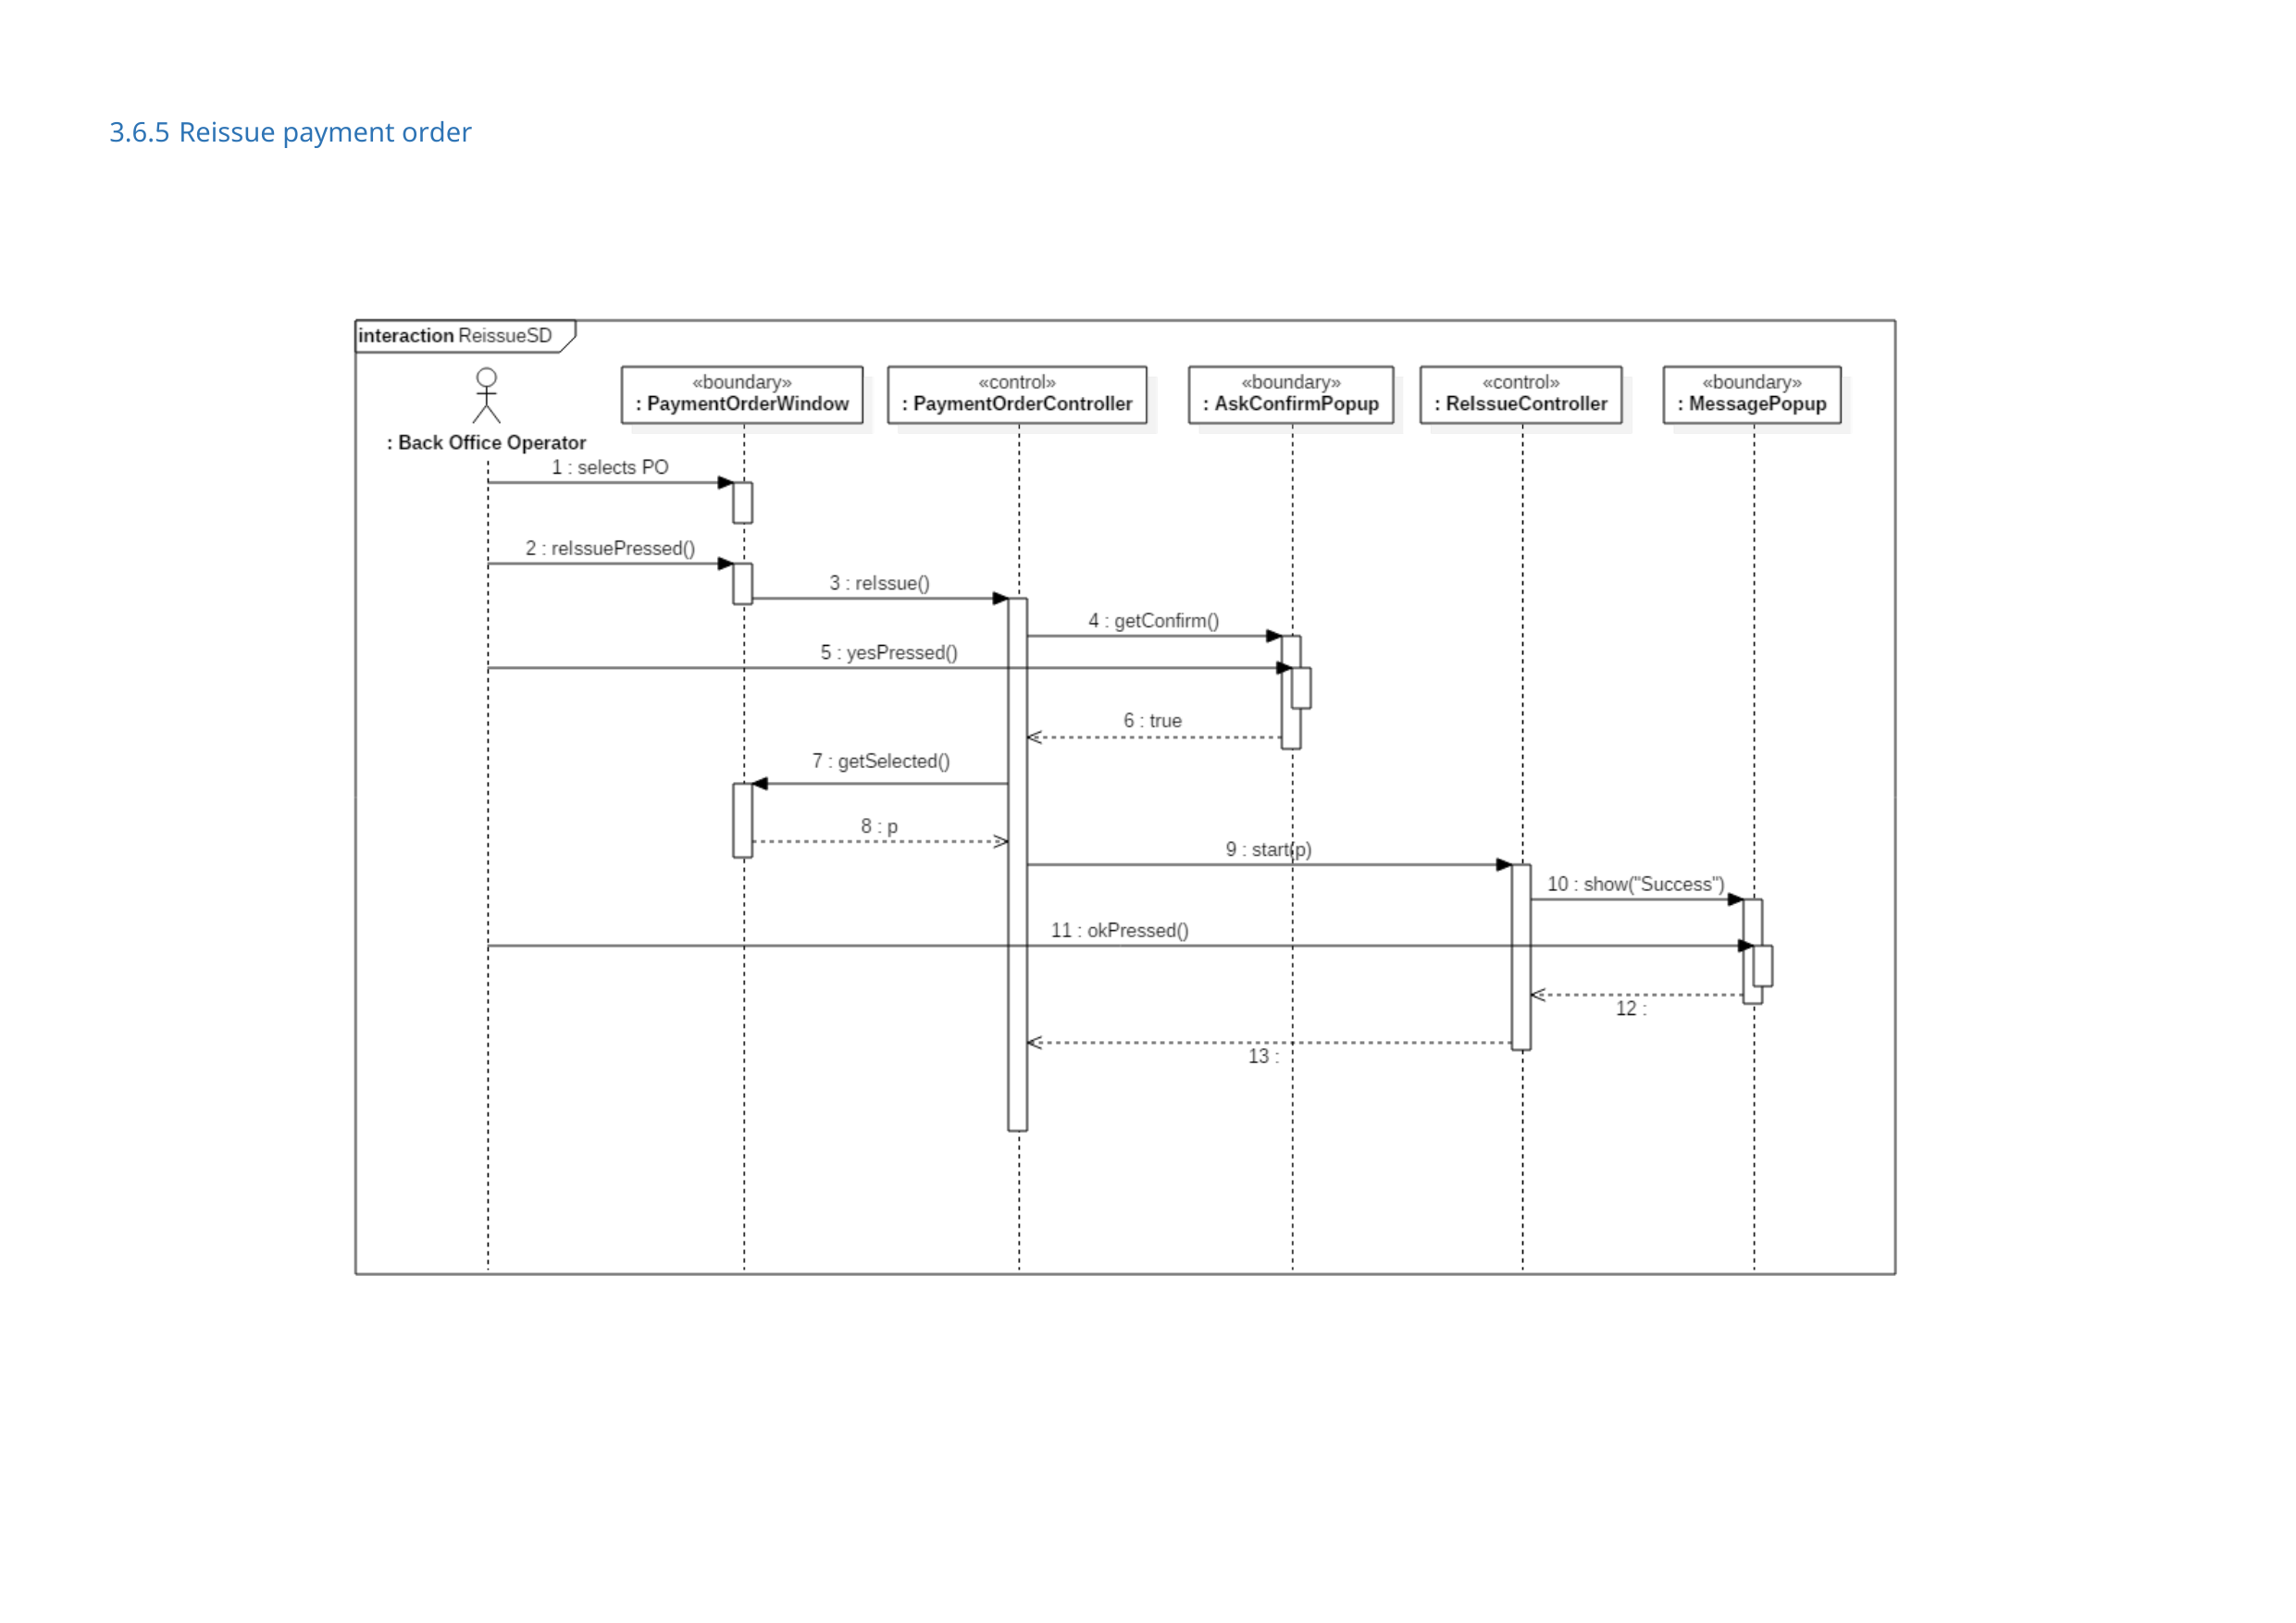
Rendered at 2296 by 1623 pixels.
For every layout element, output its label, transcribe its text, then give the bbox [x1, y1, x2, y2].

picture [341, 306, 1954, 1332]
subtitle Reissue payment order [109, 113, 2159, 150]
